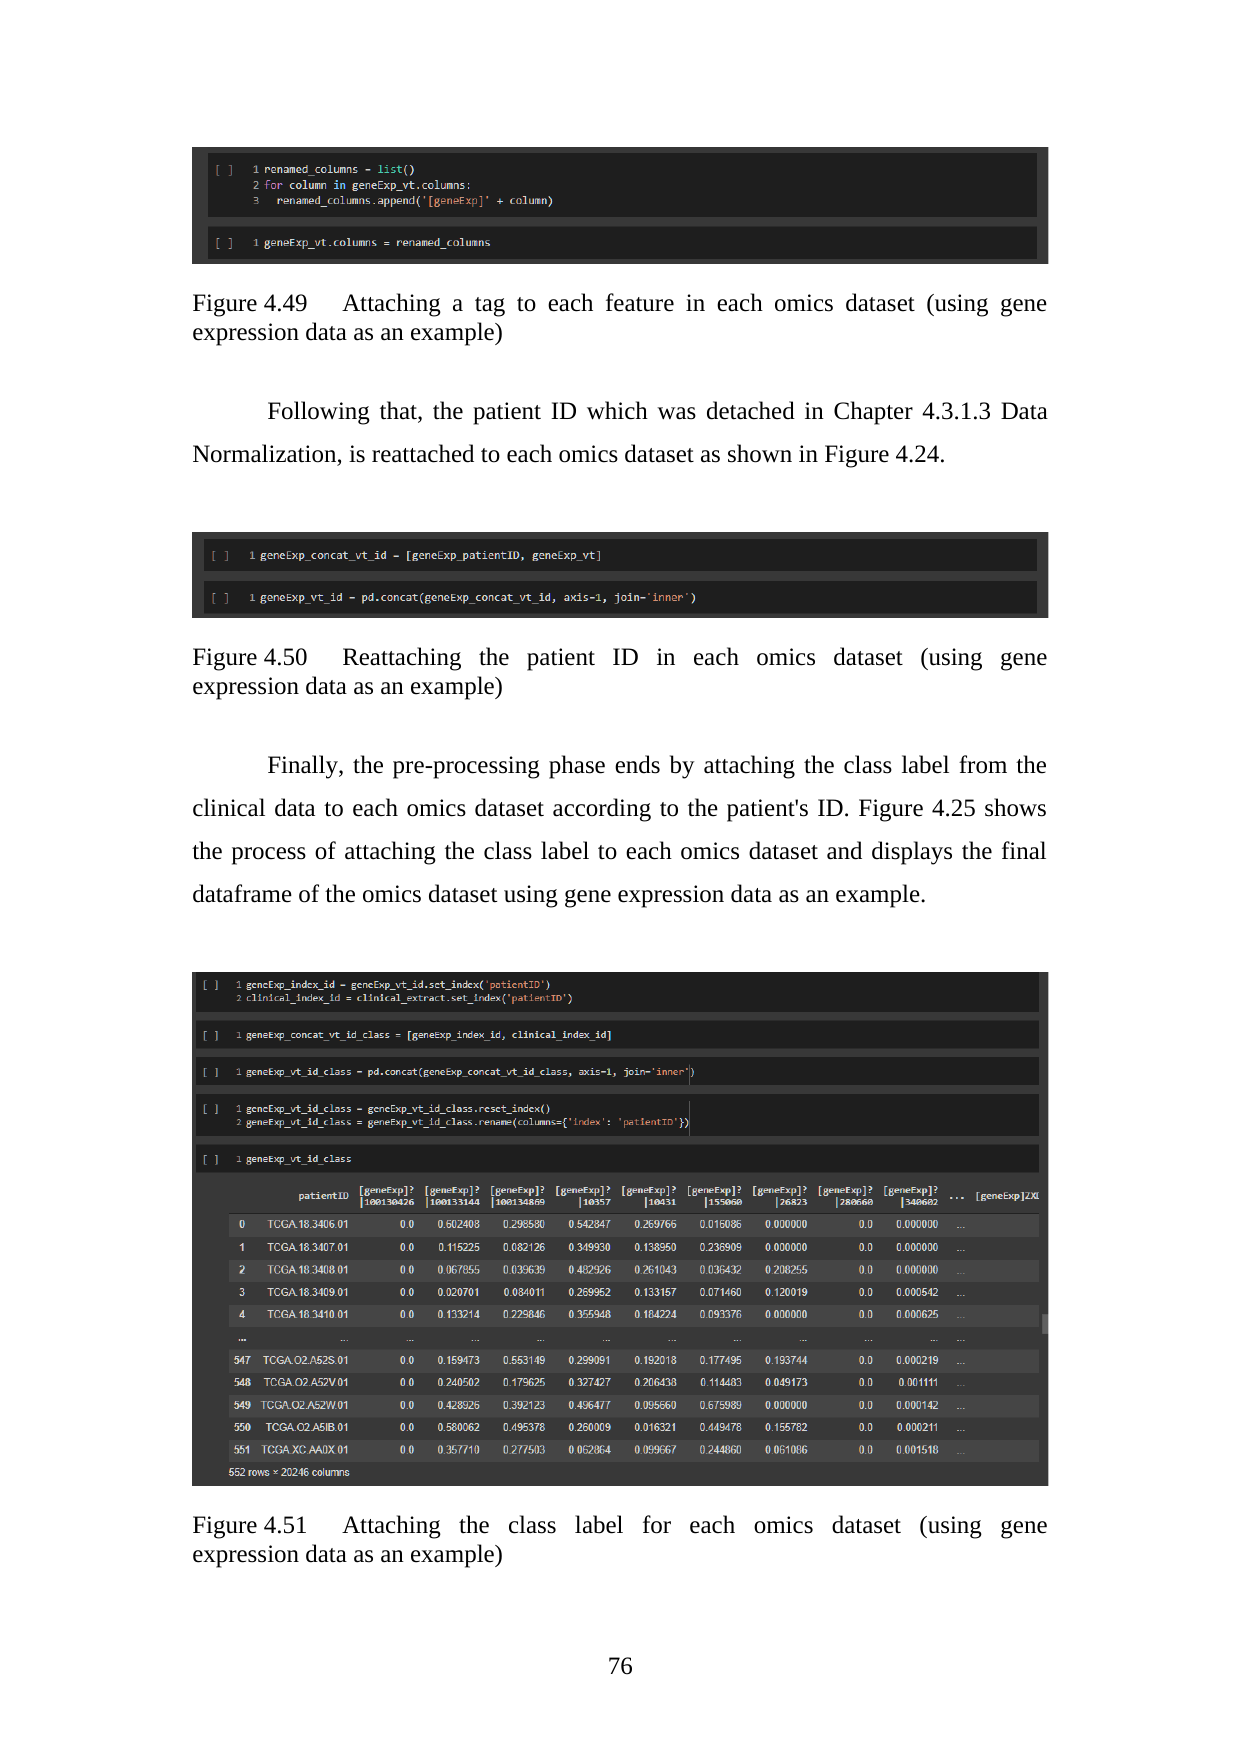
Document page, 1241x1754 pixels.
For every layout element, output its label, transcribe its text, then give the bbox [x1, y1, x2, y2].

picture [192, 147, 1049, 264]
picture [192, 972, 1049, 1486]
text Finally, the pre-processing phase ends by attaching the class label from the clinical data to each omics dataset according to the patient's ID. Figure 4.25 shows the process of attaching the class label to each omics dataset and displays the final dataframe of the omics dataset using gene expression data as an example. [192, 750, 1048, 908]
text Following that, the patient ID which was detached in Chapter 4.3.1.3 Data Normalization, is reattached to each omics dataset as shown in Figure 4.24. [192, 396, 1048, 468]
picture [192, 532, 1049, 618]
